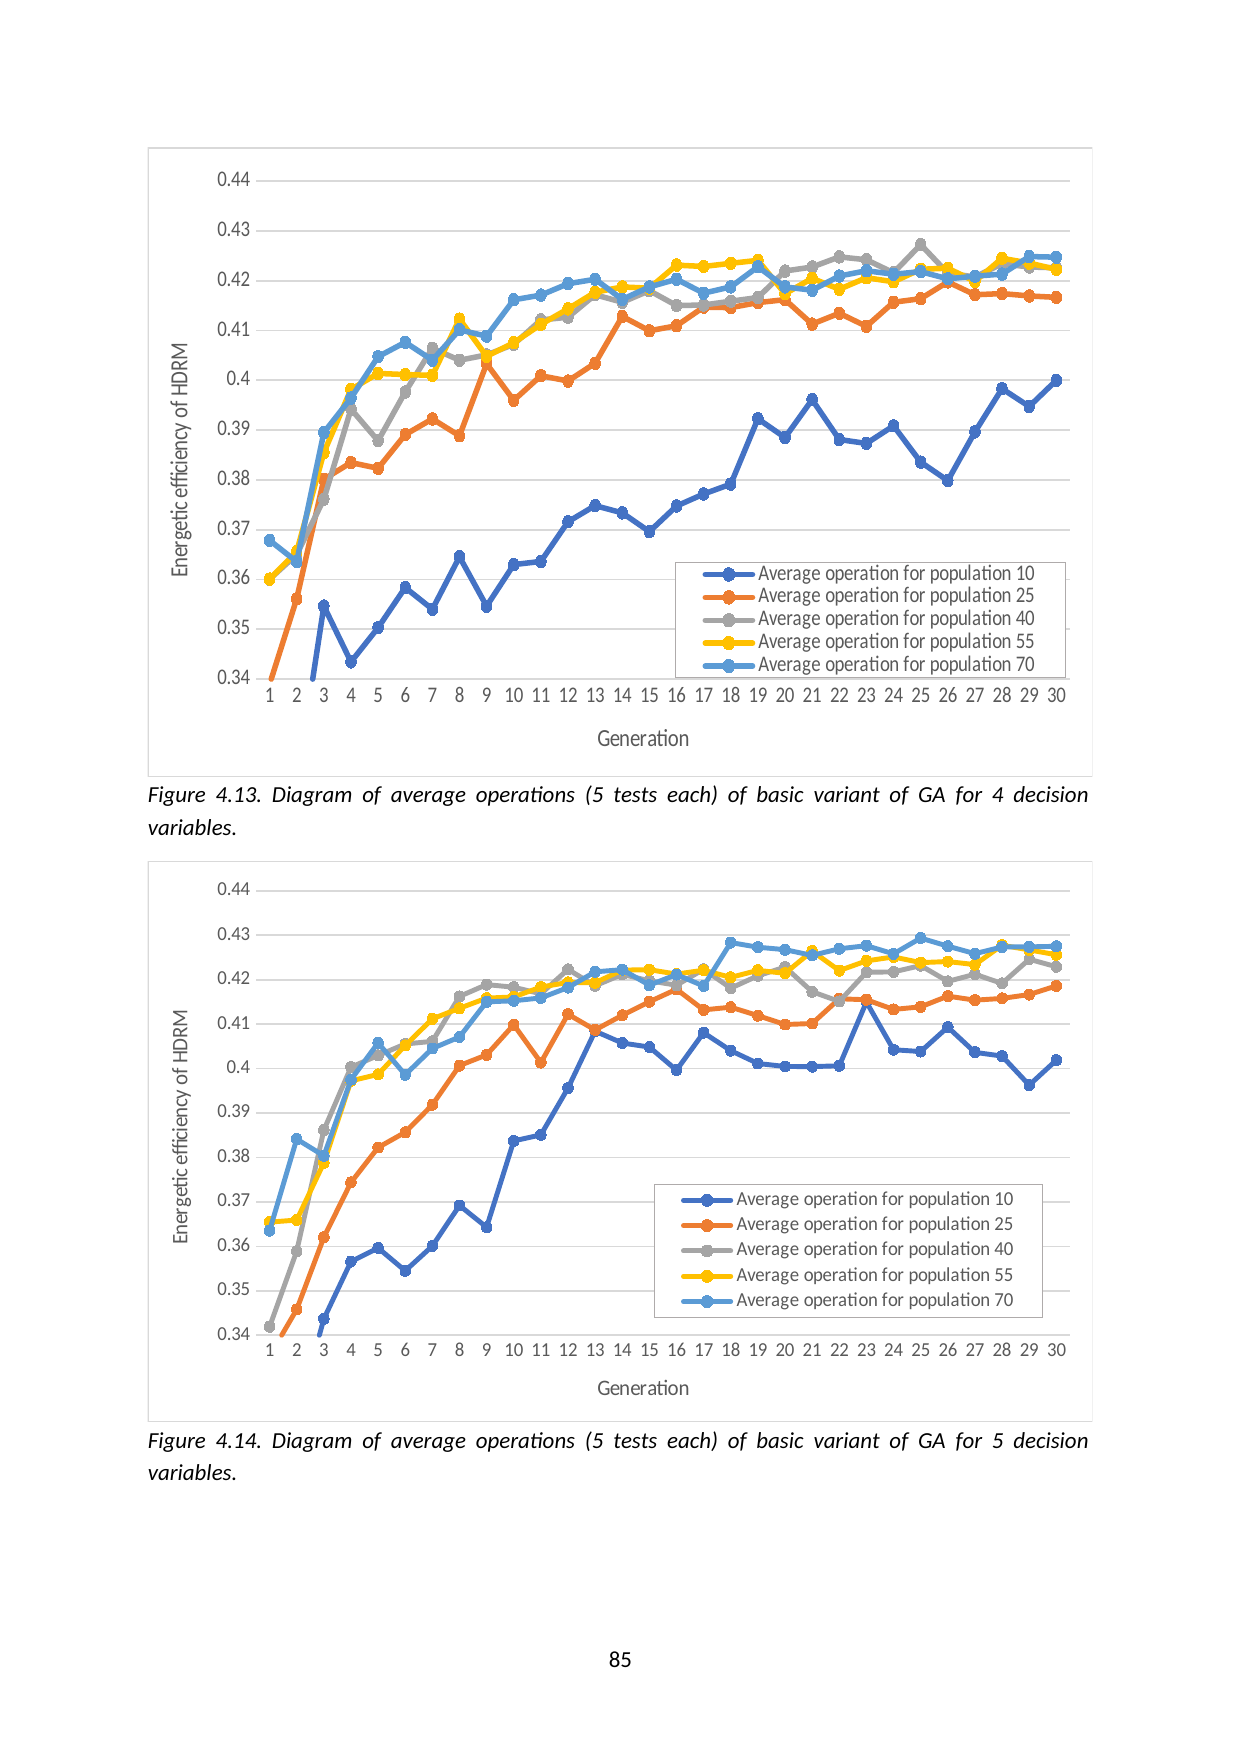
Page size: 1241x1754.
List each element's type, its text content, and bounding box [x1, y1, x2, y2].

text Figure 4.14. Diagram of average operations (5 tests each) of basic variant of GA for 5 decision variables. [148, 1426, 1093, 1486]
text Figure 4.13. Diagram of average operations (5 tests each) of basic variant of GA for 4 decision variables. [148, 781, 1093, 841]
